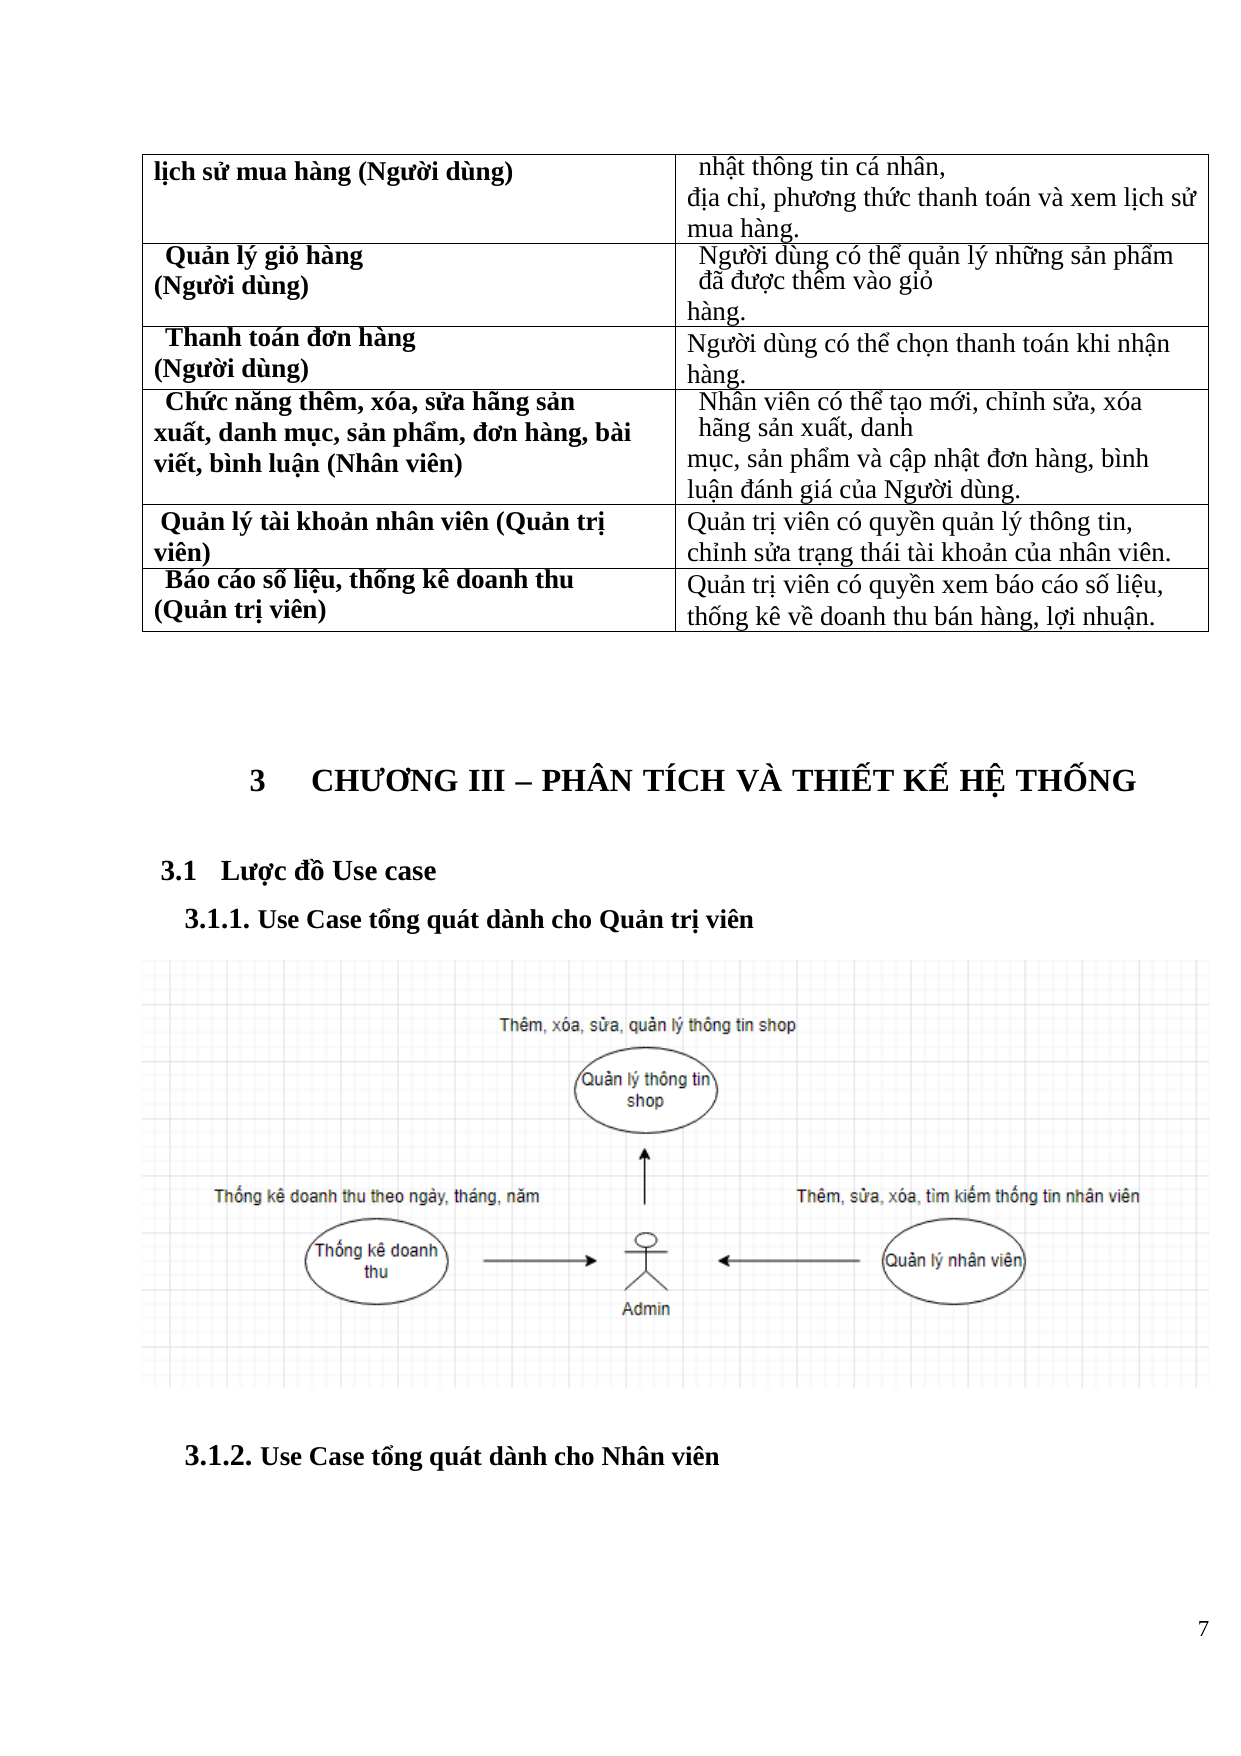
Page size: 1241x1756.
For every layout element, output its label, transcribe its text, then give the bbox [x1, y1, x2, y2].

table_cell Thanh toán đơn hàng (Người dùng) [143, 327, 675, 389]
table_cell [676, 155, 1208, 243]
table_cell Nhân viên có thể tạo mới, chỉnh sửa, xóa hãng sản xuất, danh mục, sản phẩm và cập nhật đơn hàng, bình luận đánh giá của Người dùng. [676, 390, 1208, 504]
list Lược đồ Use case [160, 853, 1209, 886]
subtitle 3.1.1. Use Case tổng quát dành cho Quản trị viên [184, 901, 1209, 934]
table_cell Người dùng có thể chọn thanh toán khi nhận hàng. [676, 327, 1208, 389]
table_cell Quản trị viên có quyền quản lý thông tin, chỉnh sửa trạng thái tài khoản của nhân viên. [676, 505, 1208, 567]
table_cell Quản trị viên có quyền xem báo cáo số liệu, thống kê về doanh thu bán hàng, lợi nhuận. [676, 569, 1208, 631]
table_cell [143, 155, 675, 243]
table_cell Quản lý tài khoản nhân viên (Quản trị viên) [143, 505, 675, 567]
table_cell Chức năng thêm, xóa, sửa hãng sản xuất, danh mục, sản phẩm, đơn hàng, bài viết, bình luận (Nhân viên) [143, 390, 675, 504]
list CHƯƠNG III – PHÂN TÍCH VÀ THIẾT KẾ HỆ THỐNG [177, 761, 1209, 798]
picture [141, 960, 1210, 1388]
table_cell Người dùng có thể quản lý những sản phẩm đã được thêm vào giỏ hàng. [676, 244, 1208, 326]
subtitle 3.1.2. Use Case tổng quát dành cho Nhân viên [184, 1437, 1209, 1472]
table_cell Quản lý giỏ hàng (Người dùng) [143, 244, 675, 326]
table_cell Báo cáo số liệu, thống kê doanh thu (Quản trị viên) [143, 569, 675, 631]
